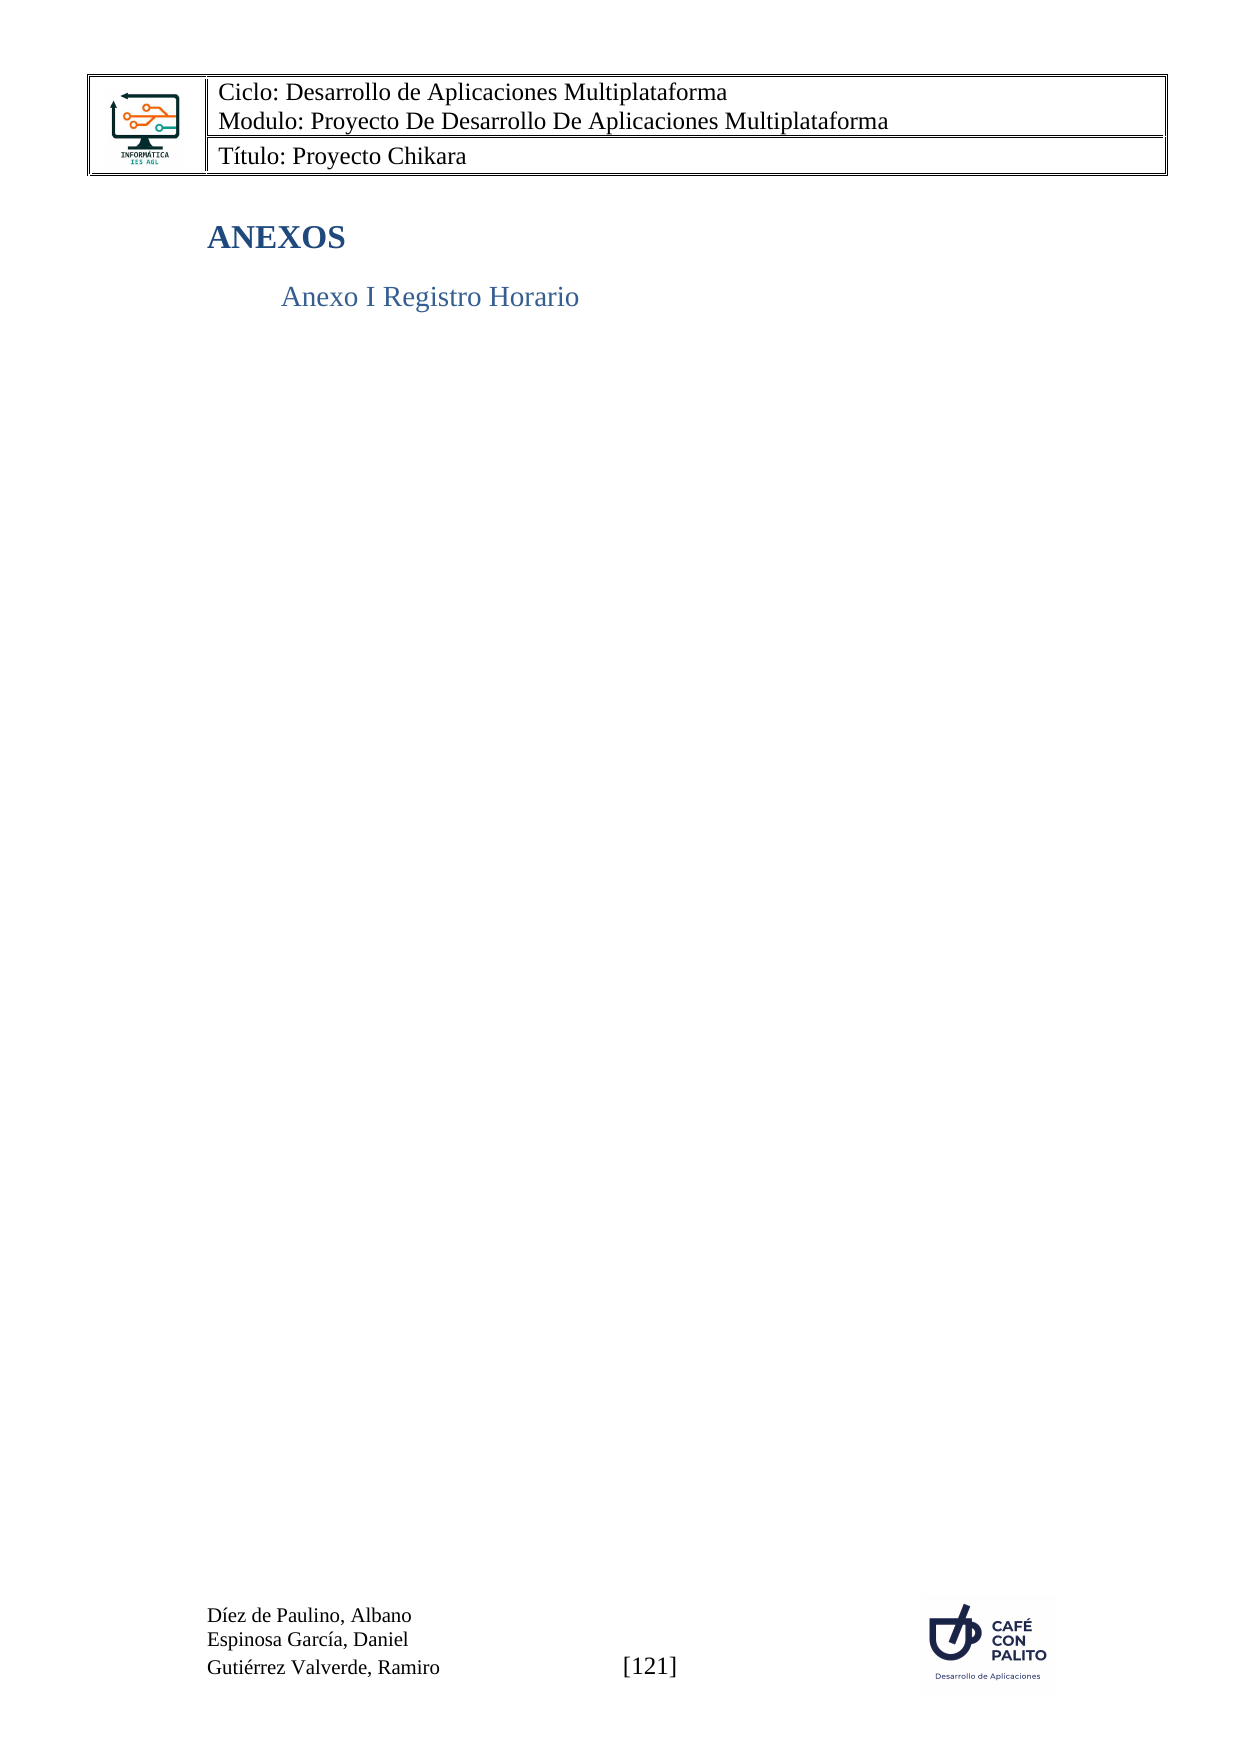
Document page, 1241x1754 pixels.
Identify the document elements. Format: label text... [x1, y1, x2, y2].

subtitle Anexo I Registro Horario [207, 279, 1063, 313]
picture [921, 1595, 1058, 1695]
subtitle ANEXOS [207, 217, 1063, 256]
picture [106, 87, 186, 168]
